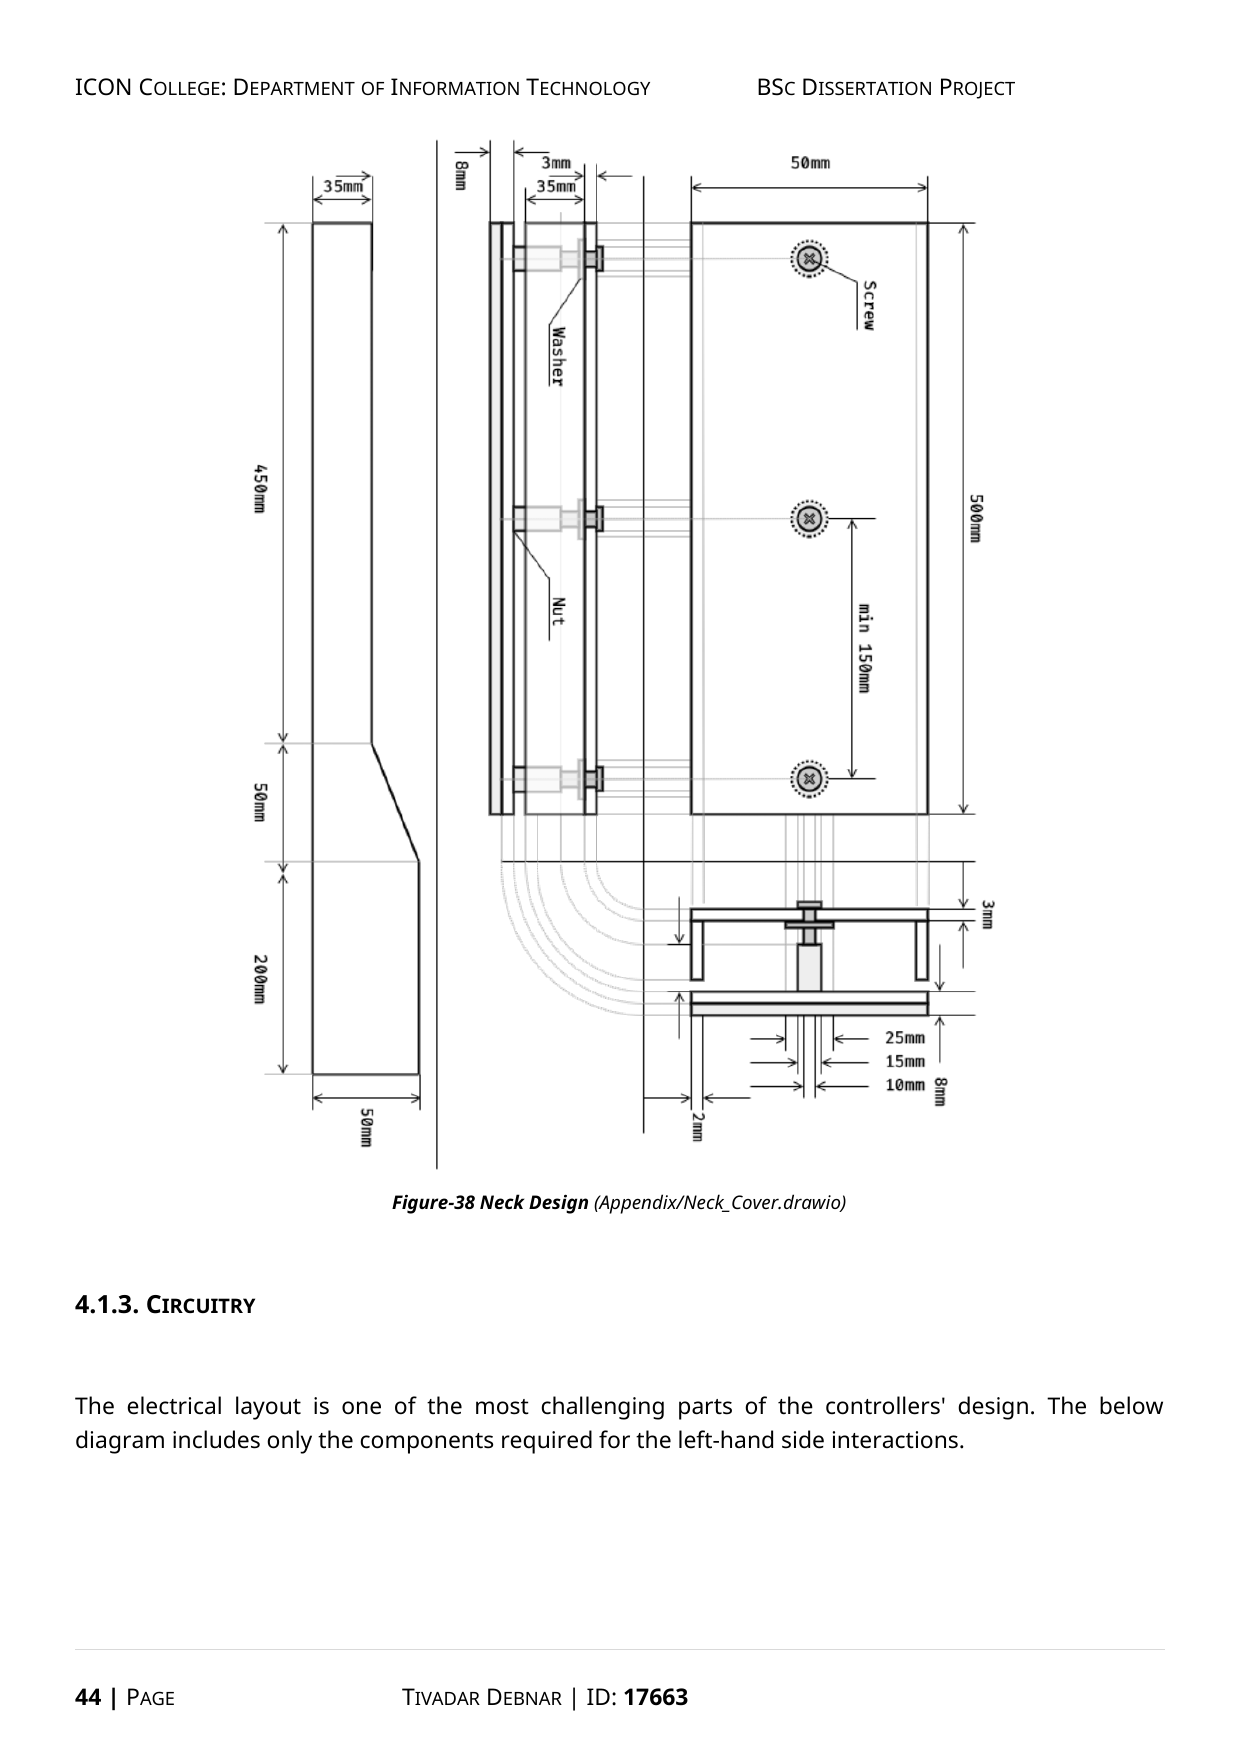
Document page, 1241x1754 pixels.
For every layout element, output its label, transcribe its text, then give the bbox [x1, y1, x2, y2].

text The electrical layout is one of the most challenging parts of the controllers' design. The below diagram includes only the components required for the left-hand side interactions. [75, 1390, 1165, 1455]
subtitle 4.1.3. Circuitry [75, 1286, 1165, 1320]
picture [247, 141, 1000, 1170]
text Figure-38 Neck Design (Appendix/Neck_Cover.drawio) [75, 1189, 1165, 1215]
